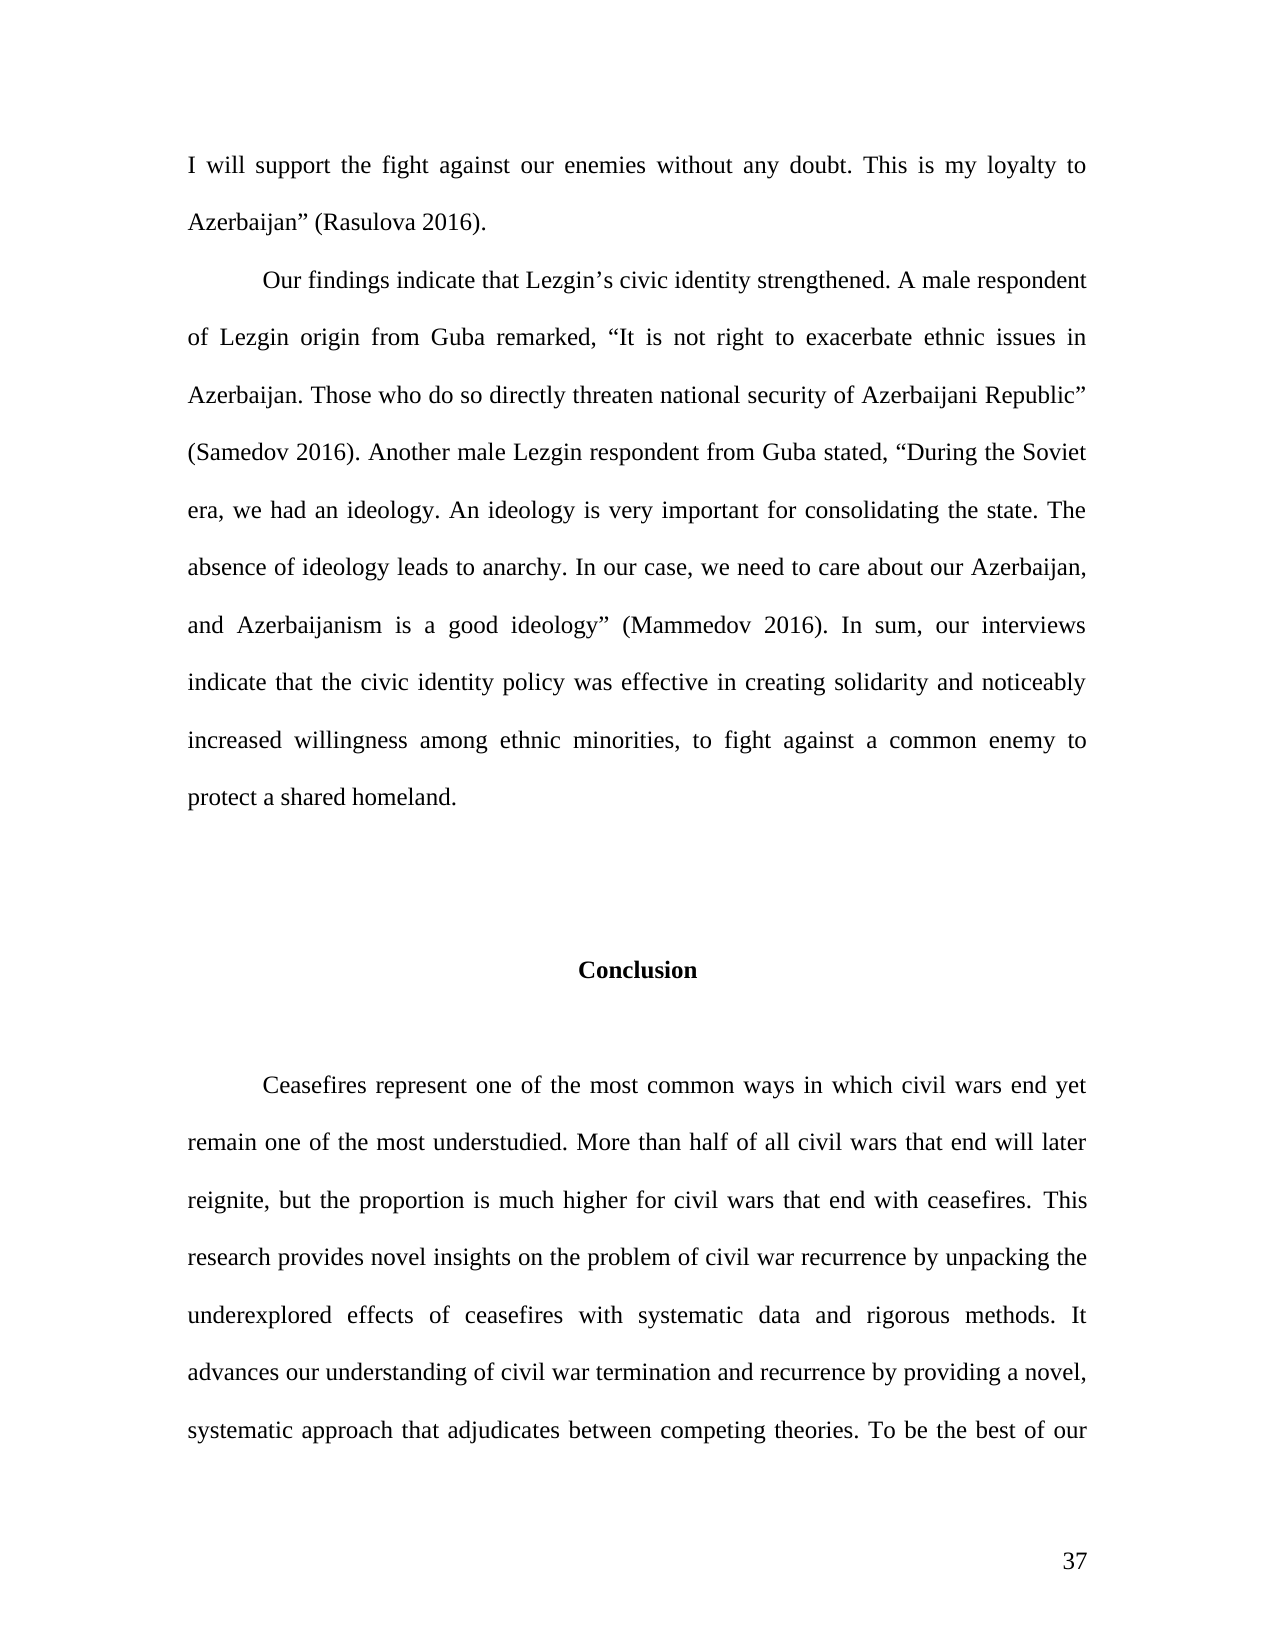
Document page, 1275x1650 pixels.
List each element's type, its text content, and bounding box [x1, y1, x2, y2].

text Conclusion [187, 955, 1087, 984]
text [187, 150, 1087, 236]
text Our findings indicate that Lezgin’s civic identity strengthened. A male respondent of Lezgin origin from Guba remarked, “It is not right to exacerbate ethnic issues in Azerbaijan. Those who do so directly threaten national security of Azerbaijani Republic” (Samedov 2016). Another male Lezgin respondent from Guba stated, “During the Soviet era, we had an ideology. An ideology is very important for consolidating the state. The absence of ideology leads to anarchy. In our case, we need to care about our Azerbaijan, and Azerbaijanism is a good ideology” (Mammedov 2016). In sum, our interviews indicate that the civic identity policy was effective in creating solidarity and noticeably increased willingness among ethnic minorities, to fight against a common enemy to protect a shared homeland. [187, 265, 1087, 811]
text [187, 1070, 1087, 1444]
